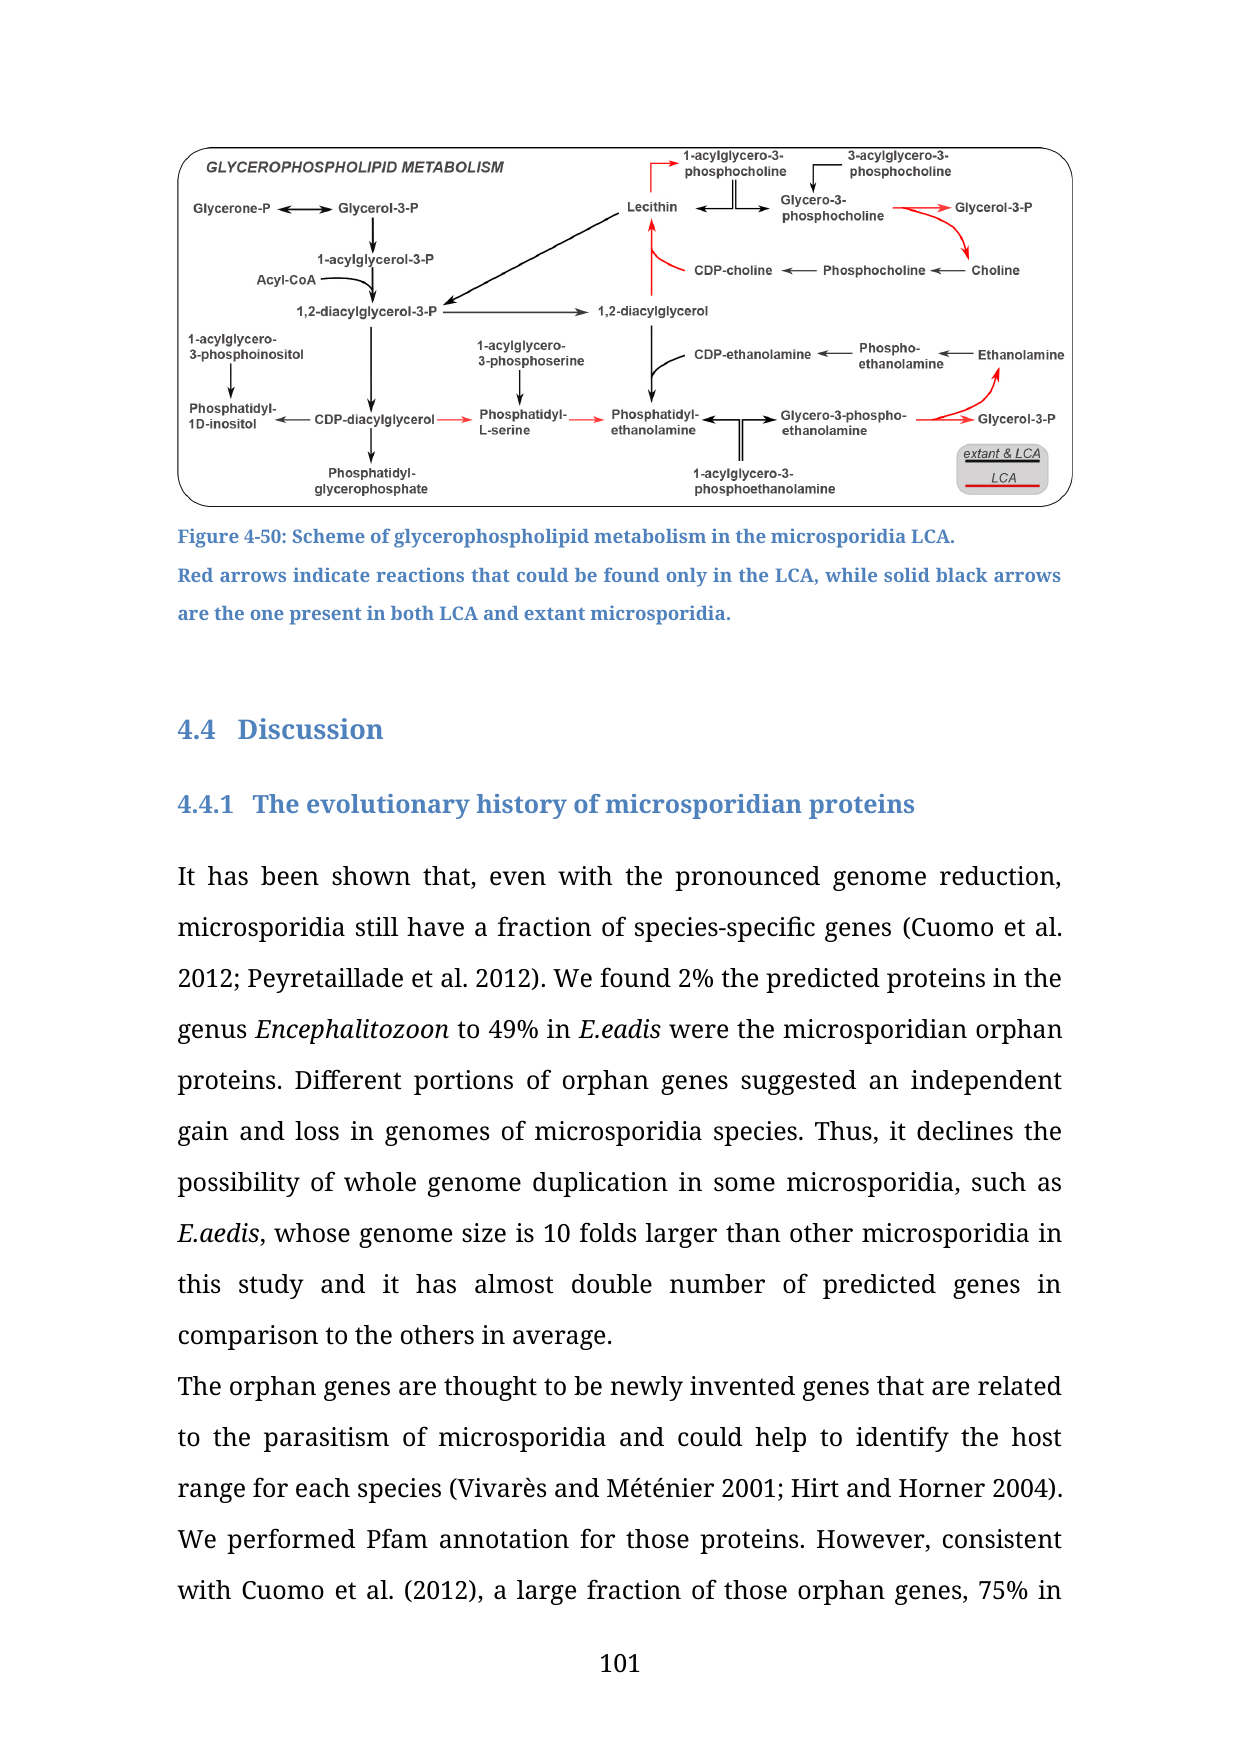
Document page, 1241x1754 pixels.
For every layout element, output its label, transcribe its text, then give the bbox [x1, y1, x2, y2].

text Red arrows indicate reactions that could be found only in the LCA, while solid black arrows are the one present in both LCA and extant microsporidia. [177, 562, 1063, 626]
subtitle The evolutionary history of microsporidian proteins [177, 786, 1063, 821]
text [177, 1369, 1063, 1607]
picture [177, 147, 1073, 507]
text It has been shown that, even with the pronounced genome reduction, microsporidia still have a fraction of species-specific genes (Cuomo et al. 2012; Peyretaillade et al. 2012). We found 2% the predicted proteins in the genus Encephalitozoon to 49% in E.eadis were the microsporidian orphan proteins. Different portions of orphan genes suggested an independent gain and loss in genomes of microsporidia species. Thus, it declines the possibility of whole genome duplication in some microsporidia, such as E.aedis, whose genome size is 10 folds larger than other microsporidia in this study and it has almost double number of predicted genes in comparison to the others in average. [177, 858, 1063, 1352]
subtitle Discussion [177, 710, 1063, 747]
